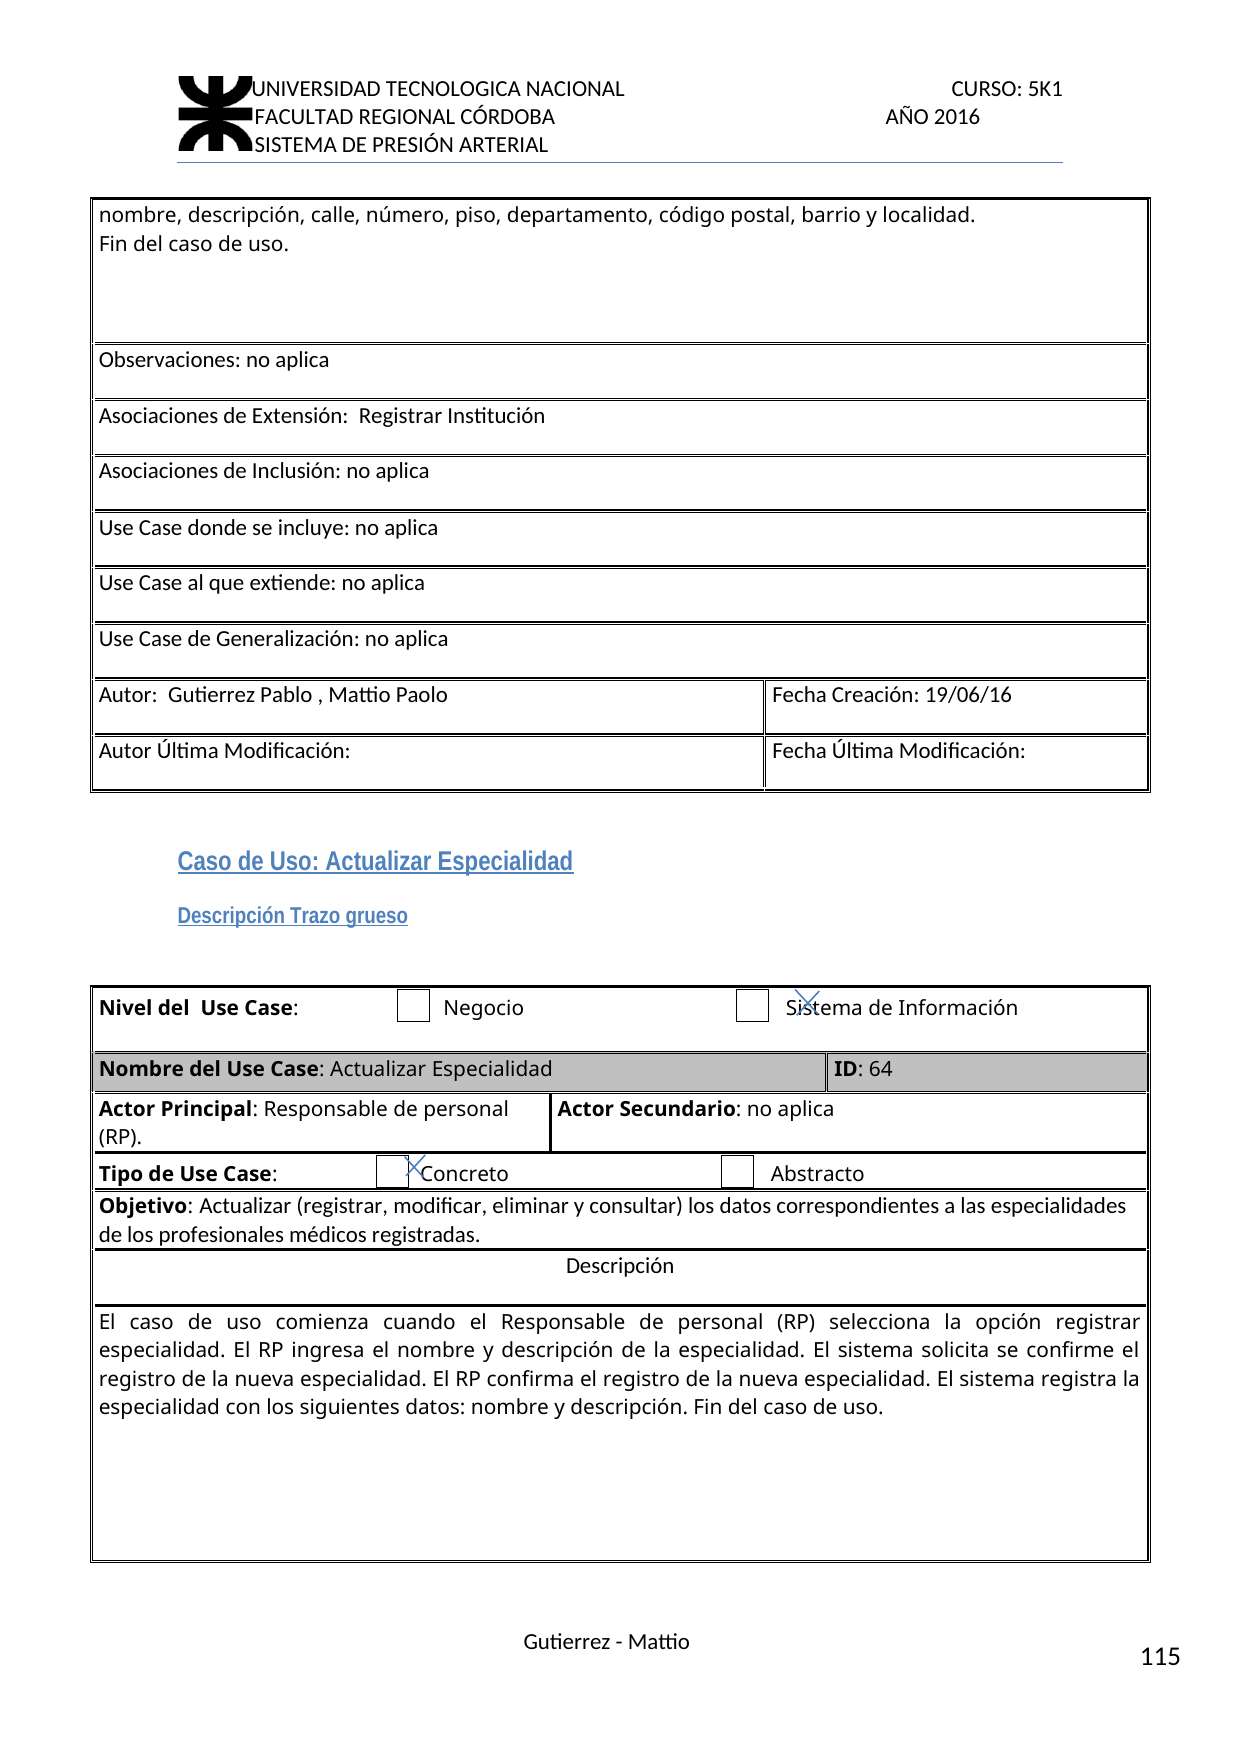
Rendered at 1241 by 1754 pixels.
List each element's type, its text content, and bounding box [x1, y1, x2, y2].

table_cell Actor Secundario: no aplica [550, 1091, 1149, 1151]
table_cell El caso de uso comienza cuando el Responsable de personal (RP) selecciona la opción registrar especialidad. El RP ingresa el nombre y descripción de la especialidad. El sistema solicita se confirme el registro de la nueva especialidad. El RP confirma el registro de la nueva especialidad. El sistema registra la especialidad con los siguientes datos: nombre y descripción. Fin del caso de uso. [93, 1304, 1147, 1559]
table_cell Autor Última Modificación: [93, 733, 765, 789]
table_cell Asociaciones de Inclusión: no aplica [93, 454, 1148, 509]
table_cell Actor Principal: Responsable de personal (RP). [91, 1091, 550, 1151]
table_cell Use Case de Generalización: no aplica [93, 621, 1148, 677]
subtitle Caso de Uso: Actualizar Especialidad [177, 845, 1063, 876]
table_header Nivel del Use Case: Negocio Sistema de Información [93, 988, 1147, 1051]
table_cell ID: 64 [827, 1051, 1149, 1091]
table_cell Autor: Gutierrez Pablo , Mattio Paolo [93, 677, 763, 733]
table_cell Use Case al que extiende: no aplica [93, 565, 1148, 621]
table_cell Observaciones: no aplica [91, 342, 1149, 397]
table_cell Tipo de Use Case: Concreto Abstracto [409, 1151, 1147, 1188]
table_cell Fecha Última Modificación: [765, 733, 1148, 789]
table_cell Tipo de Use Case: Concreto Abstracto [93, 1151, 424, 1188]
table_cell Asociaciones de Extensión: Registrar Institución [93, 398, 1148, 453]
table_cell Use Case donde se incluye: no aplica [93, 509, 1148, 565]
picture [178, 76, 253, 151]
subtitle Descripción Trazo grueso [177, 902, 1063, 928]
table_cell Nombre del Use Case: Actualizar Especialidad [91, 1051, 827, 1091]
table_cell Descripción [91, 1248, 1149, 1304]
table_cell Objetivo: Actualizar (registrar, modificar, eliminar y consultar) los datos correspondientes a las especialidades de los profesionales médicos registradas. [93, 1188, 1148, 1248]
table_cell Fecha Creación: 19/06/16 [766, 677, 1148, 733]
